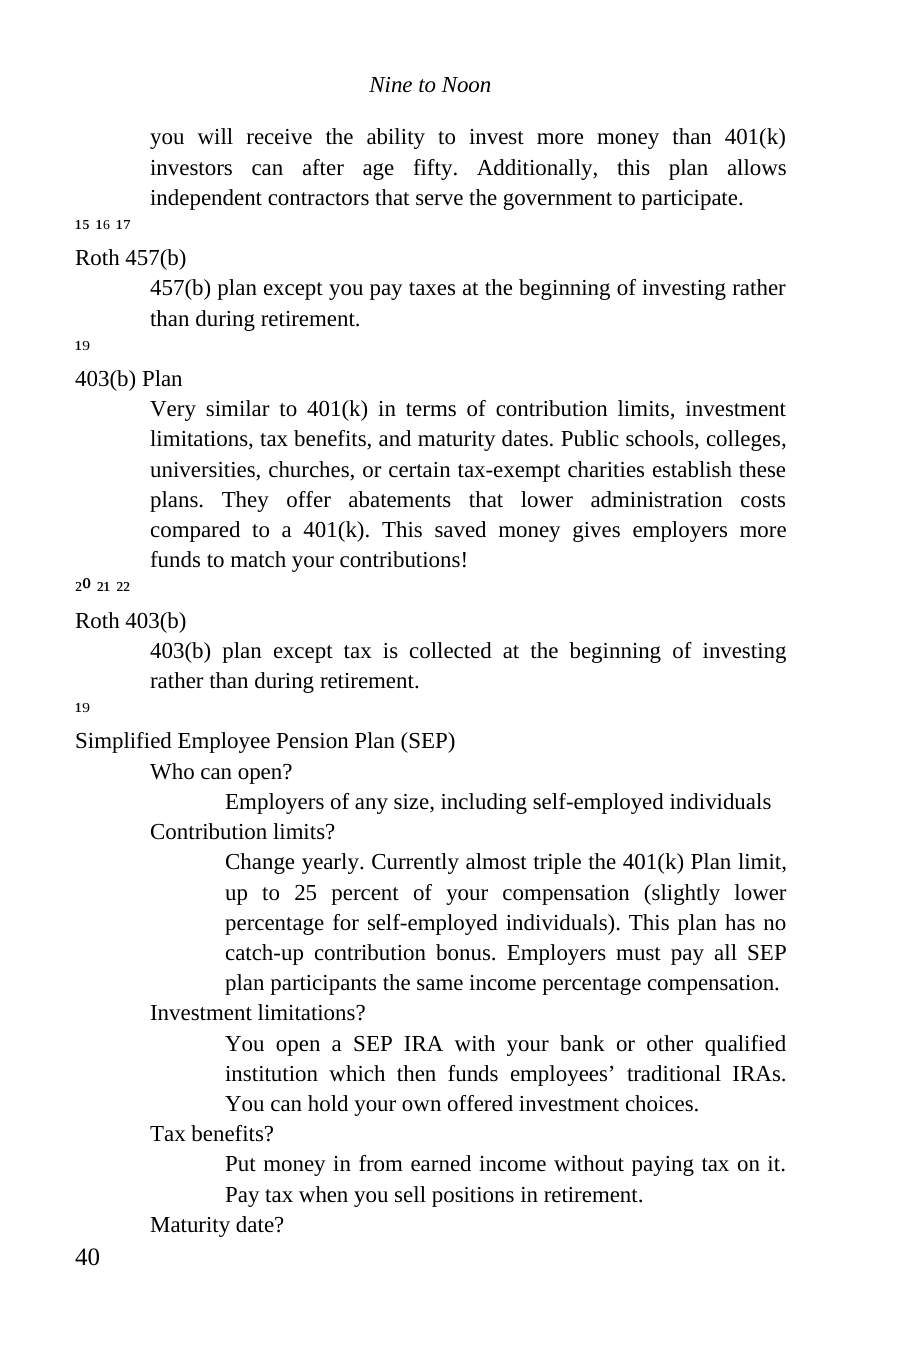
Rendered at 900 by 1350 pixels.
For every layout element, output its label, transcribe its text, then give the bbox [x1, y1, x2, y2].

text ²⁰ ²¹ ²² [75, 577, 787, 603]
text 403(b) plan except tax is collected at the beginning of investing rather than during retirement. [150, 637, 787, 693]
text 457(b) plan except you pay taxes at the beginning of investing rather than during retirement. [150, 274, 787, 331]
text Simplified Employee Pension Plan (SEP) [75, 728, 787, 754]
text Roth 457(b) [75, 244, 787, 271]
text ¹⁵ ¹⁶ ¹⁷ [75, 214, 787, 240]
text Investment limitations? [150, 999, 787, 1026]
text You open a SEP IRA with your bank or other qualified institution which then funds employees’ traditional IRAs. You can hold your own offered investment choices. [225, 1030, 787, 1116]
text Roth 403(b) [75, 607, 787, 633]
text Change yearly. Currently almost triple the 401(k) Plan limit, up to 25 percent of your compensation (slightly lower percentage for self-employed individuals). This plan has no catch-up contribution bonus. Employers must pay all SEP plan participants the same income percentage compensation. [225, 848, 787, 996]
text ¹⁹ [75, 697, 787, 724]
text Maturity date? [150, 1211, 787, 1237]
text Put money in from earned income without paying tax on it. Pay tax when you sell positions in retirement. [225, 1151, 787, 1207]
text Tax benefits? [150, 1120, 787, 1147]
text ¹⁹ [75, 335, 787, 361]
text Who can open? [150, 758, 787, 784]
text 403(b) Plan [75, 365, 787, 391]
text Contribution limits? [150, 818, 787, 844]
text Very similar to 401(k) in terms of contribution limits, investment limitations, tax benefits, and maturity dates. Public schools, colleges, universities, churches, or certain tax-exempt charities establish these plans. They offer abatements that lower administration costs compared to a 401(k). This saved money gives employers more funds to match your contributions! [150, 395, 787, 573]
text Employers of any size, including self-employed individuals [225, 788, 787, 814]
